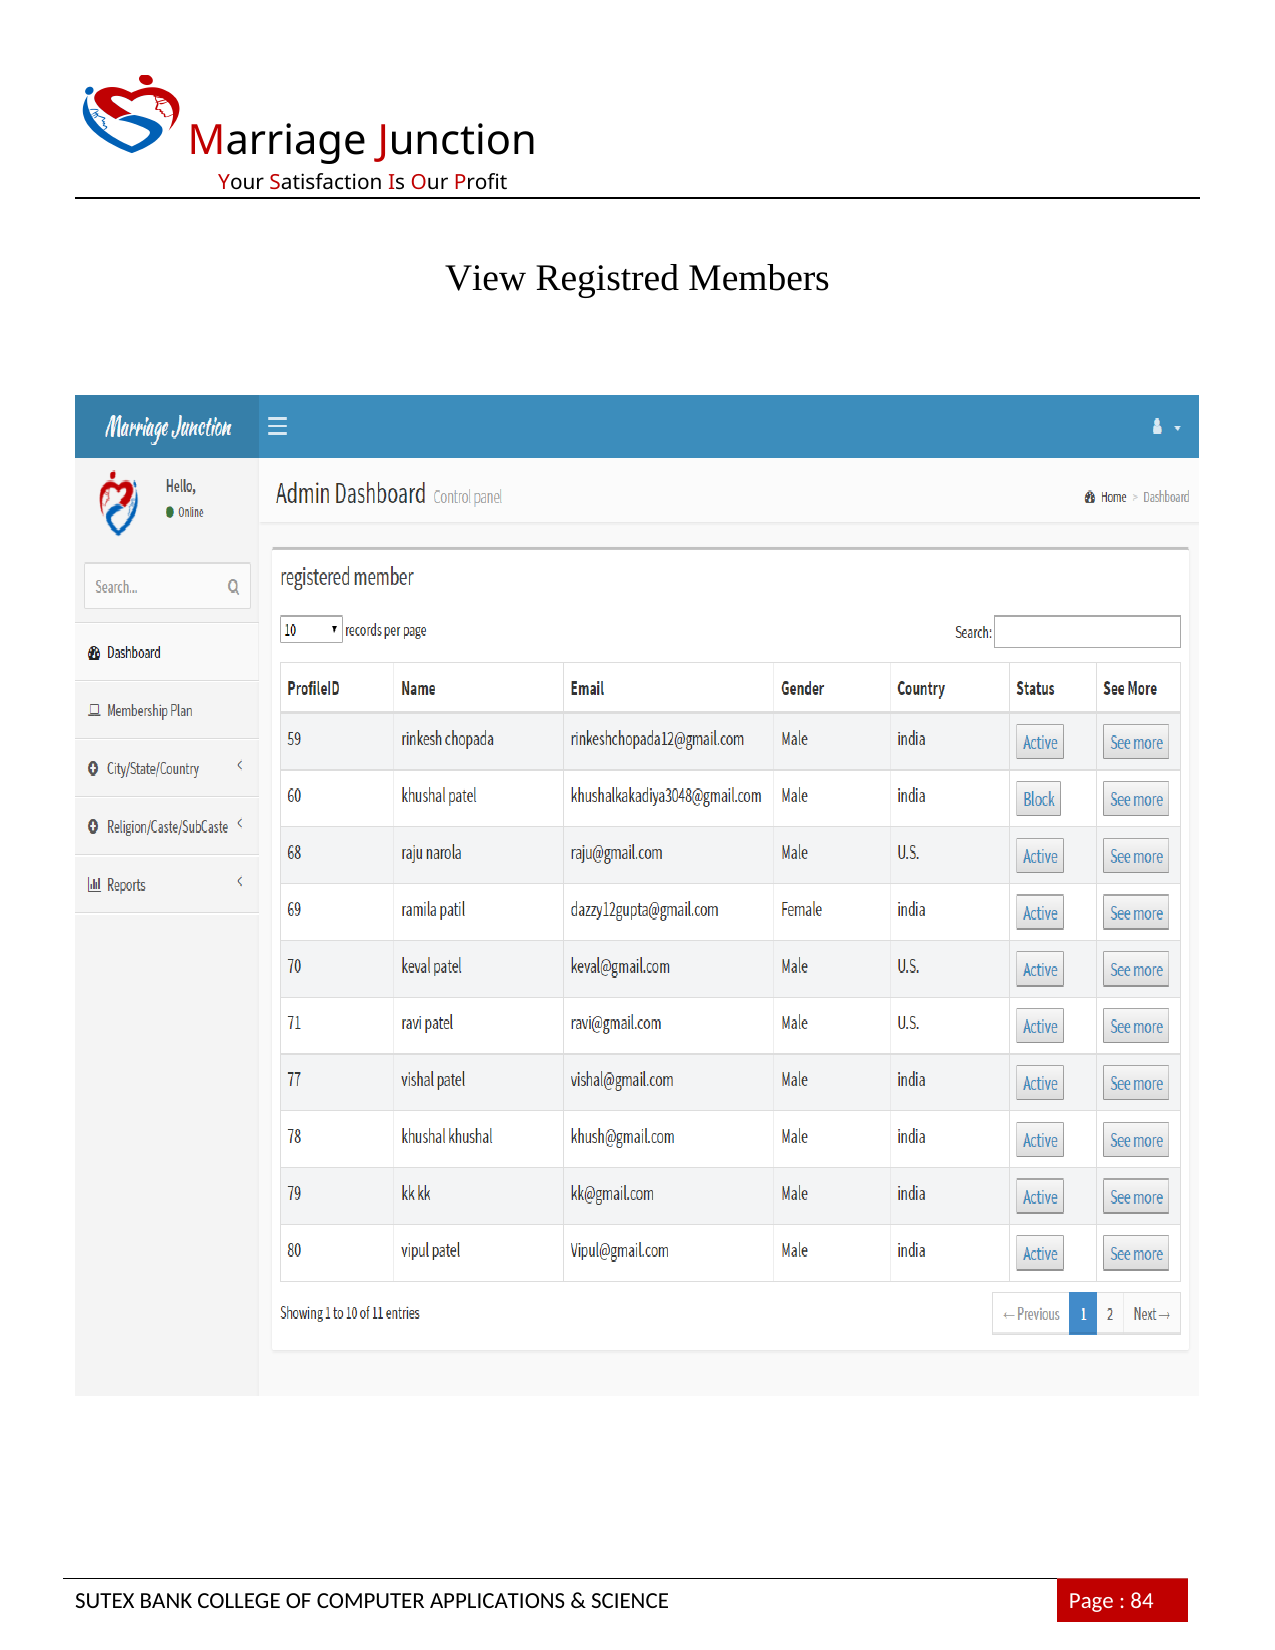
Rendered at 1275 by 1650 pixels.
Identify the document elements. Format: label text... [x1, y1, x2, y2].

text View Registred Members [75, 255, 1200, 298]
picture [75, 395, 1199, 1396]
picture [75, 75, 188, 155]
